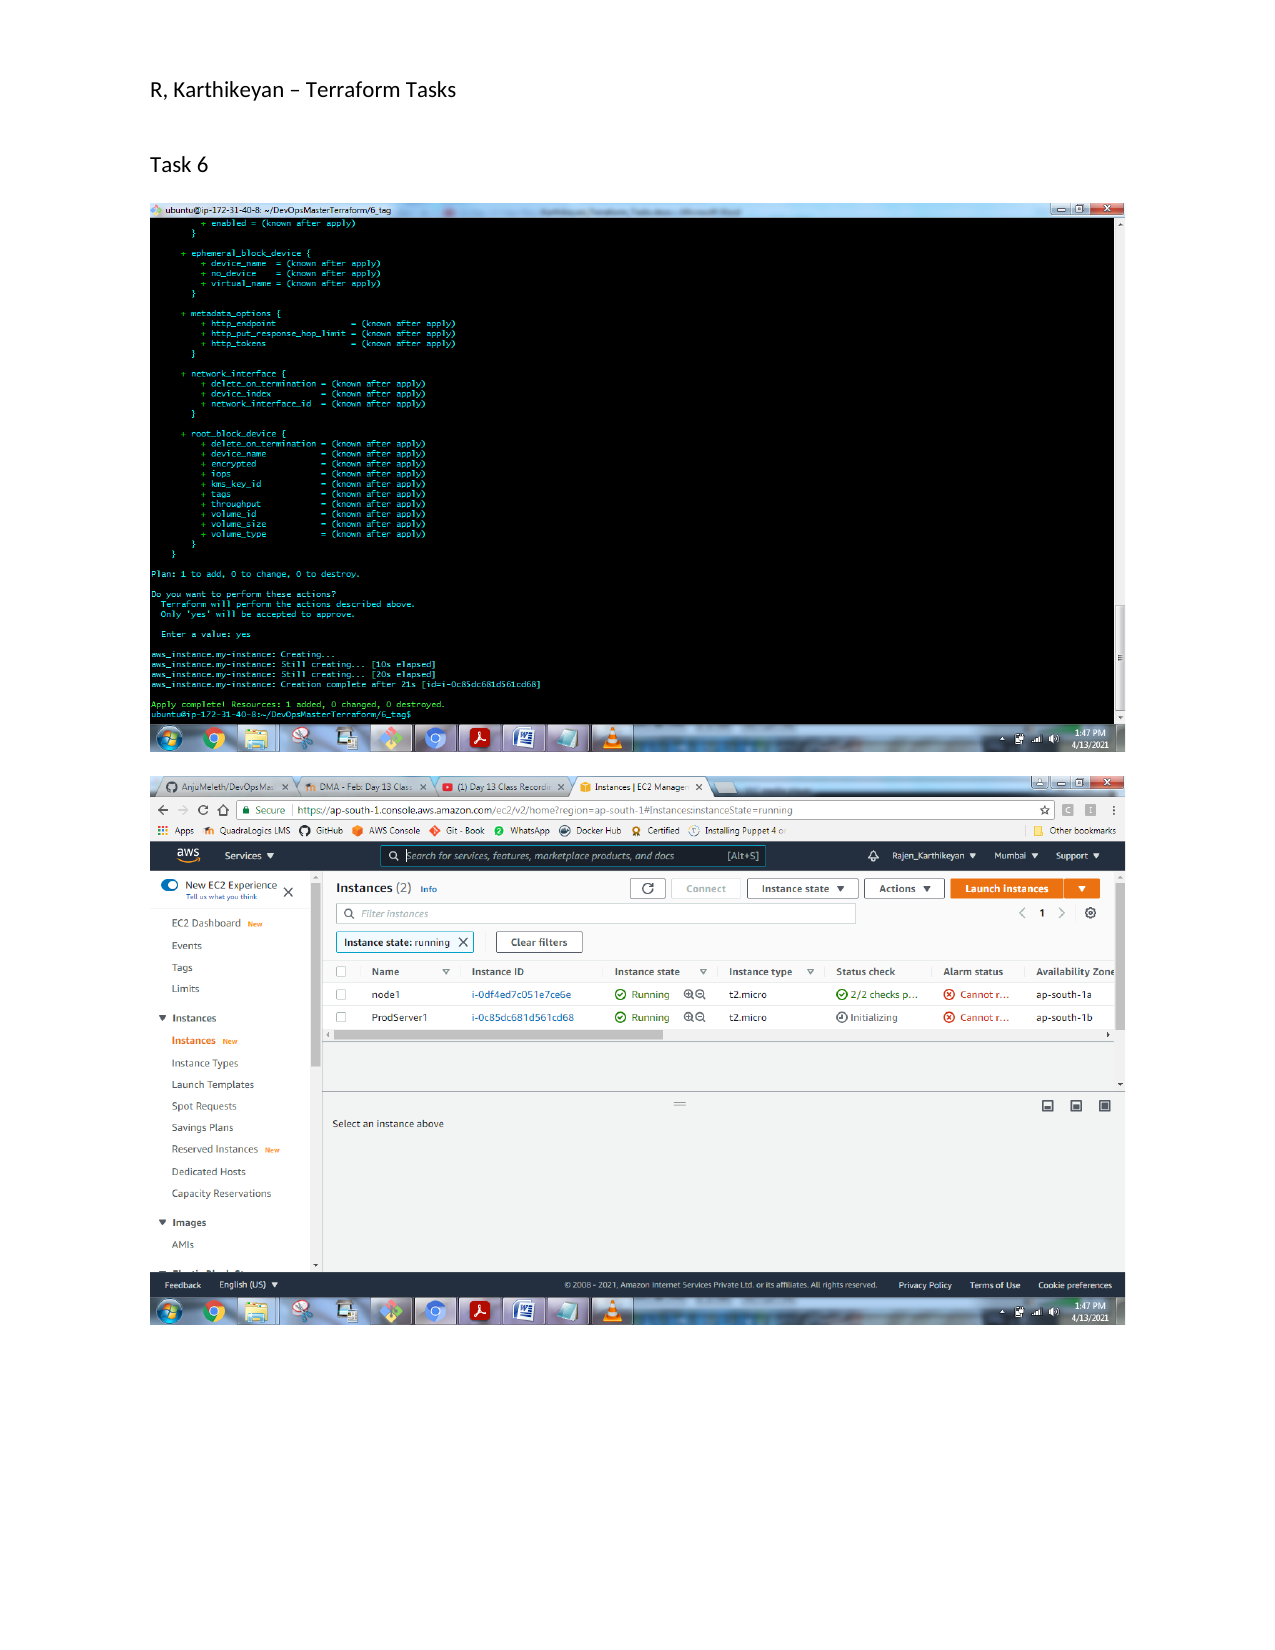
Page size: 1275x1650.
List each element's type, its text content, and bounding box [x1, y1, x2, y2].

picture [150, 776, 1125, 1325]
picture [150, 203, 1125, 752]
text Task 6 [150, 150, 1125, 178]
